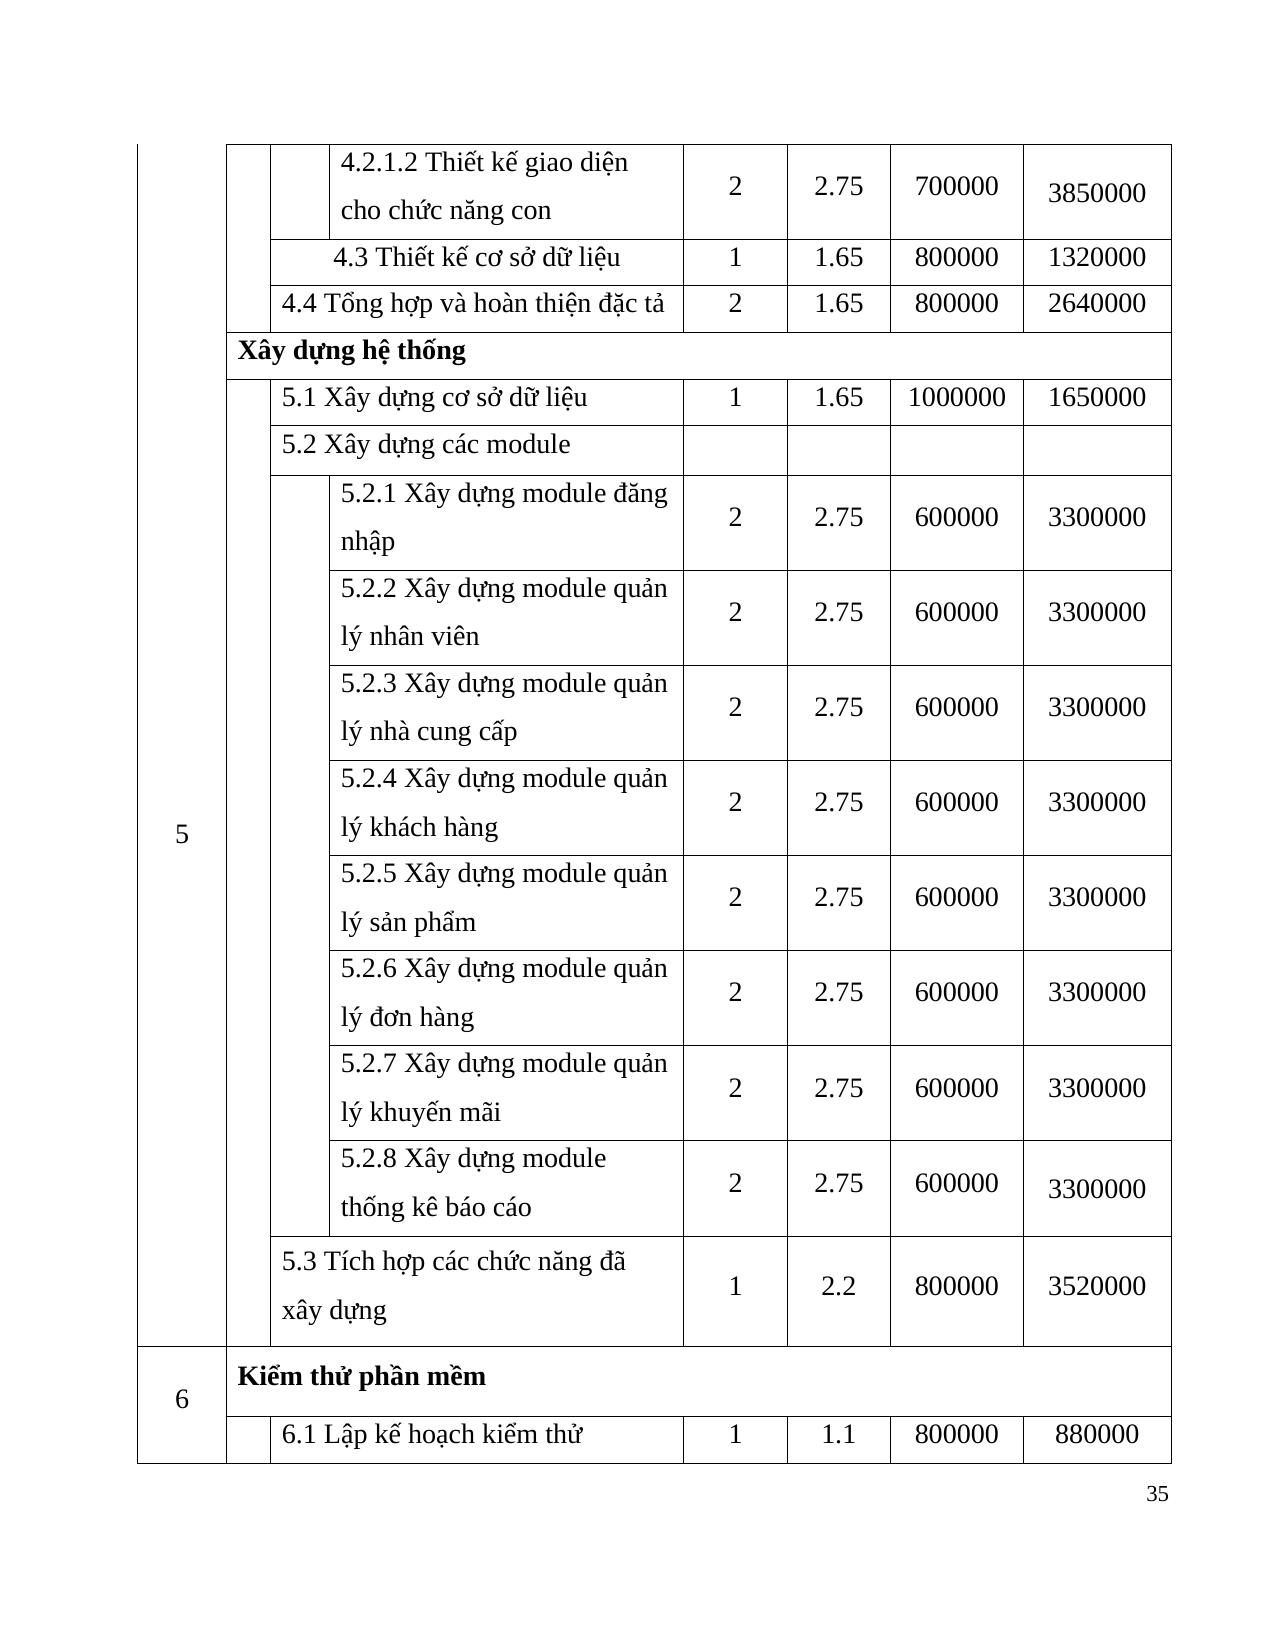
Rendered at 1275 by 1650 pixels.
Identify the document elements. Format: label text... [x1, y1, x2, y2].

table_cell 600000 [891, 951, 1023, 1045]
table_cell 3300000 [1024, 1046, 1171, 1140]
table_cell 1.65 [788, 286, 890, 332]
table_cell [271, 145, 329, 239]
table_cell 1320000 [1024, 240, 1171, 285]
table_cell 2 [684, 761, 787, 855]
table_cell 2.2 [788, 1237, 890, 1346]
table_cell 2 [684, 666, 787, 760]
table_cell 3520000 [1024, 1237, 1171, 1346]
table_cell 2 [684, 286, 787, 332]
table_cell [788, 426, 890, 475]
table_cell 4.3 Thiết kế cơ sở dữ liệu [271, 240, 683, 285]
table_cell 5.2.6 Xây dựng module quản lý đơn hàng [330, 951, 683, 1045]
table_cell Kiểm thử phần mềm [227, 1347, 1171, 1416]
table_cell 3300000 [1024, 951, 1171, 1045]
table_cell 3850000 [1024, 145, 1171, 239]
table_cell 2.75 [788, 761, 890, 855]
table_cell 2 [684, 856, 787, 950]
table_cell 2.75 [788, 1046, 890, 1140]
table_cell 4.4 Tổng hợp và hoàn thiện đặc tả [271, 286, 683, 332]
table_cell [271, 476, 329, 1236]
table_cell 1 [684, 240, 787, 285]
table_cell 1650000 [1024, 380, 1171, 425]
table_cell [1024, 426, 1171, 475]
table_cell 3300000 [1024, 666, 1171, 760]
table_cell 5.2 Xây dựng các module [271, 426, 683, 475]
table_cell 600000 [891, 666, 1023, 760]
table_cell 1 [684, 380, 787, 425]
table_cell 600000 [891, 1141, 1023, 1236]
table_cell 5.2.8 Xây dựng module thống kê báo cáo [330, 1141, 683, 1236]
table_cell 2 [684, 1141, 787, 1236]
table_cell 1.1 [788, 1417, 890, 1462]
table_cell 3300000 [1024, 1141, 1171, 1236]
table_cell Xây dựng hệ thống [227, 333, 1171, 378]
table_cell 2.75 [788, 476, 890, 570]
table_cell [227, 1417, 270, 1462]
table_cell 2 [684, 145, 787, 239]
table_cell 2.75 [788, 1141, 890, 1236]
table_cell 880000 [1024, 1417, 1171, 1462]
table_cell 5 [138, 332, 226, 1346]
table_cell 2.75 [788, 666, 890, 760]
table_cell [891, 426, 1023, 475]
table_cell 600000 [891, 761, 1023, 855]
table_cell 1000000 [891, 380, 1023, 425]
table_cell [227, 380, 270, 1346]
table_cell 600000 [891, 571, 1023, 665]
table_cell 3300000 [1024, 761, 1171, 855]
table_cell 2.75 [788, 951, 890, 1045]
table_cell 700000 [891, 145, 1023, 239]
table_cell 5.1 Xây dựng cơ sở dữ liệu [271, 380, 683, 425]
table_cell 2640000 [1024, 286, 1171, 332]
table_cell 600000 [891, 1046, 1023, 1140]
table_cell [684, 426, 787, 475]
table_cell 1.65 [788, 240, 890, 285]
table_cell 3300000 [1024, 856, 1171, 950]
table_cell 5.2.5 Xây dựng module quản lý sản phẩm [330, 856, 683, 950]
table_cell 5.3 Tích hợp các chức năng đã xây dựng [271, 1237, 683, 1346]
table_cell 2 [684, 571, 787, 665]
table_cell 2 [684, 1046, 787, 1140]
table_cell 6 [138, 1347, 226, 1462]
table_cell 2 [684, 951, 787, 1045]
table_cell 5.2.7 Xây dựng module quản lý khuyến mãi [330, 1046, 683, 1140]
table_cell 2.75 [788, 145, 890, 239]
table_cell 3300000 [1024, 476, 1171, 570]
table_cell 1 [684, 1417, 787, 1462]
table_cell 800000 [891, 240, 1023, 285]
table_cell 4.2.1.2 Thiết kế giao diện cho chức năng con [330, 145, 683, 239]
table_cell 800000 [891, 1417, 1023, 1462]
table_cell 2.75 [788, 856, 890, 950]
table_cell 1.65 [788, 380, 890, 425]
table_cell 5.2.1 Xây dựng module đăng nhập [330, 476, 683, 570]
table_cell 5.2.3 Xây dựng module quản lý nhà cung cấp [330, 666, 683, 760]
table_cell 600000 [891, 476, 1023, 570]
table_cell 6.1 Lập kế hoạch kiểm thử [271, 1417, 683, 1462]
table_cell 5.2.4 Xây dựng module quản lý khách hàng [330, 761, 683, 855]
table_cell 5.2.2 Xây dựng module quản lý nhân viên [330, 571, 683, 665]
table_cell 2 [684, 476, 787, 570]
table_cell 800000 [891, 286, 1023, 332]
table_cell 3300000 [1024, 571, 1171, 665]
table_cell 800000 [891, 1237, 1023, 1346]
table_cell 1 [684, 1237, 787, 1346]
table_cell 2.75 [788, 571, 890, 665]
table_cell 600000 [891, 856, 1023, 950]
